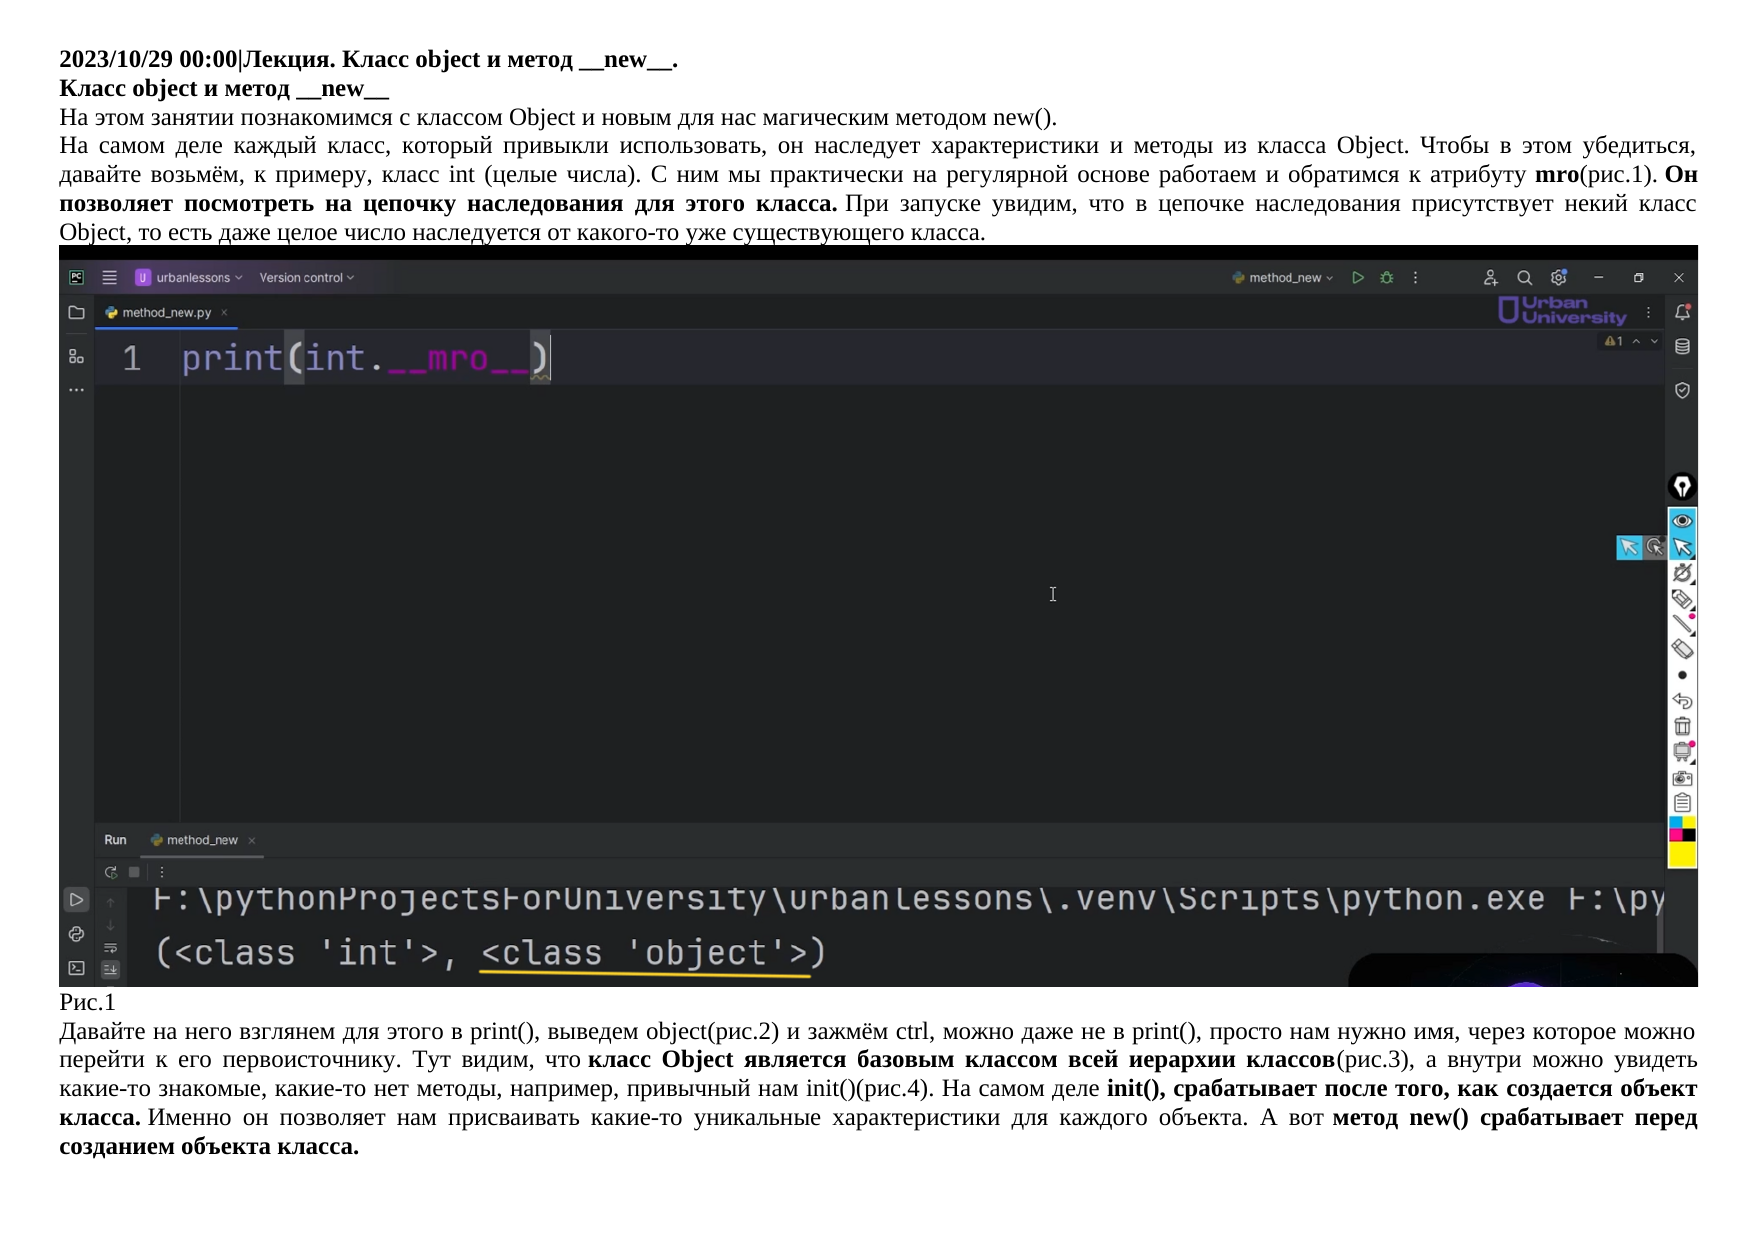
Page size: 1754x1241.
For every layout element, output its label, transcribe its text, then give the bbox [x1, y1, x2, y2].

picture [59, 245, 1699, 987]
text 2023/10/29 00:00|Лекция. Класс object и метод __new__. [59, 44, 1698, 73]
text На самом деле каждый класс, который привыкли использовать, он наследует характеристики и методы из класса Object. Чтобы в этом убедиться, давайте возьмём, к примеру, класс int (целые числа). С ним мы практически на регулярной основе работаем и обратимся к атрибуту mro(рис.1). Он позволяет посмотреть на цепочку наследования для этого класса. При запуске увидим, что в цепочке наследования присутствует некий класс Object, то есть даже целое число наследуется от какого-то уже существующего класса. [59, 131, 1698, 245]
subtitle Класс object и метод __new__ [59, 73, 1698, 102]
text На этом занятии познакомимся с классом Object и новым для нас магическим методом new(). [59, 102, 1698, 131]
text Рис.1 [59, 987, 1698, 1016]
text Давайте на него взглянем для этого в print(), выведем object(рис.2) и зажмём ctrl, можно даже не в print(), просто нам нужно имя, через которое можно перейти к его первоисточнику. Тут видим, что класс Object является базовым классом всей иерархии классов(рис.3), а внутри можно увидеть какие-то знакомые, какие-то нет методы, например, привычный нам init()(рис.4). На самом деле init(), срабатывает после того, как создается объект класса. Именно он позволяет нам присваивать какие-то уникальные характеристики для каждого объекта. А вот метод new() срабатывает перед созданием объекта класса. [59, 1016, 1698, 1159]
